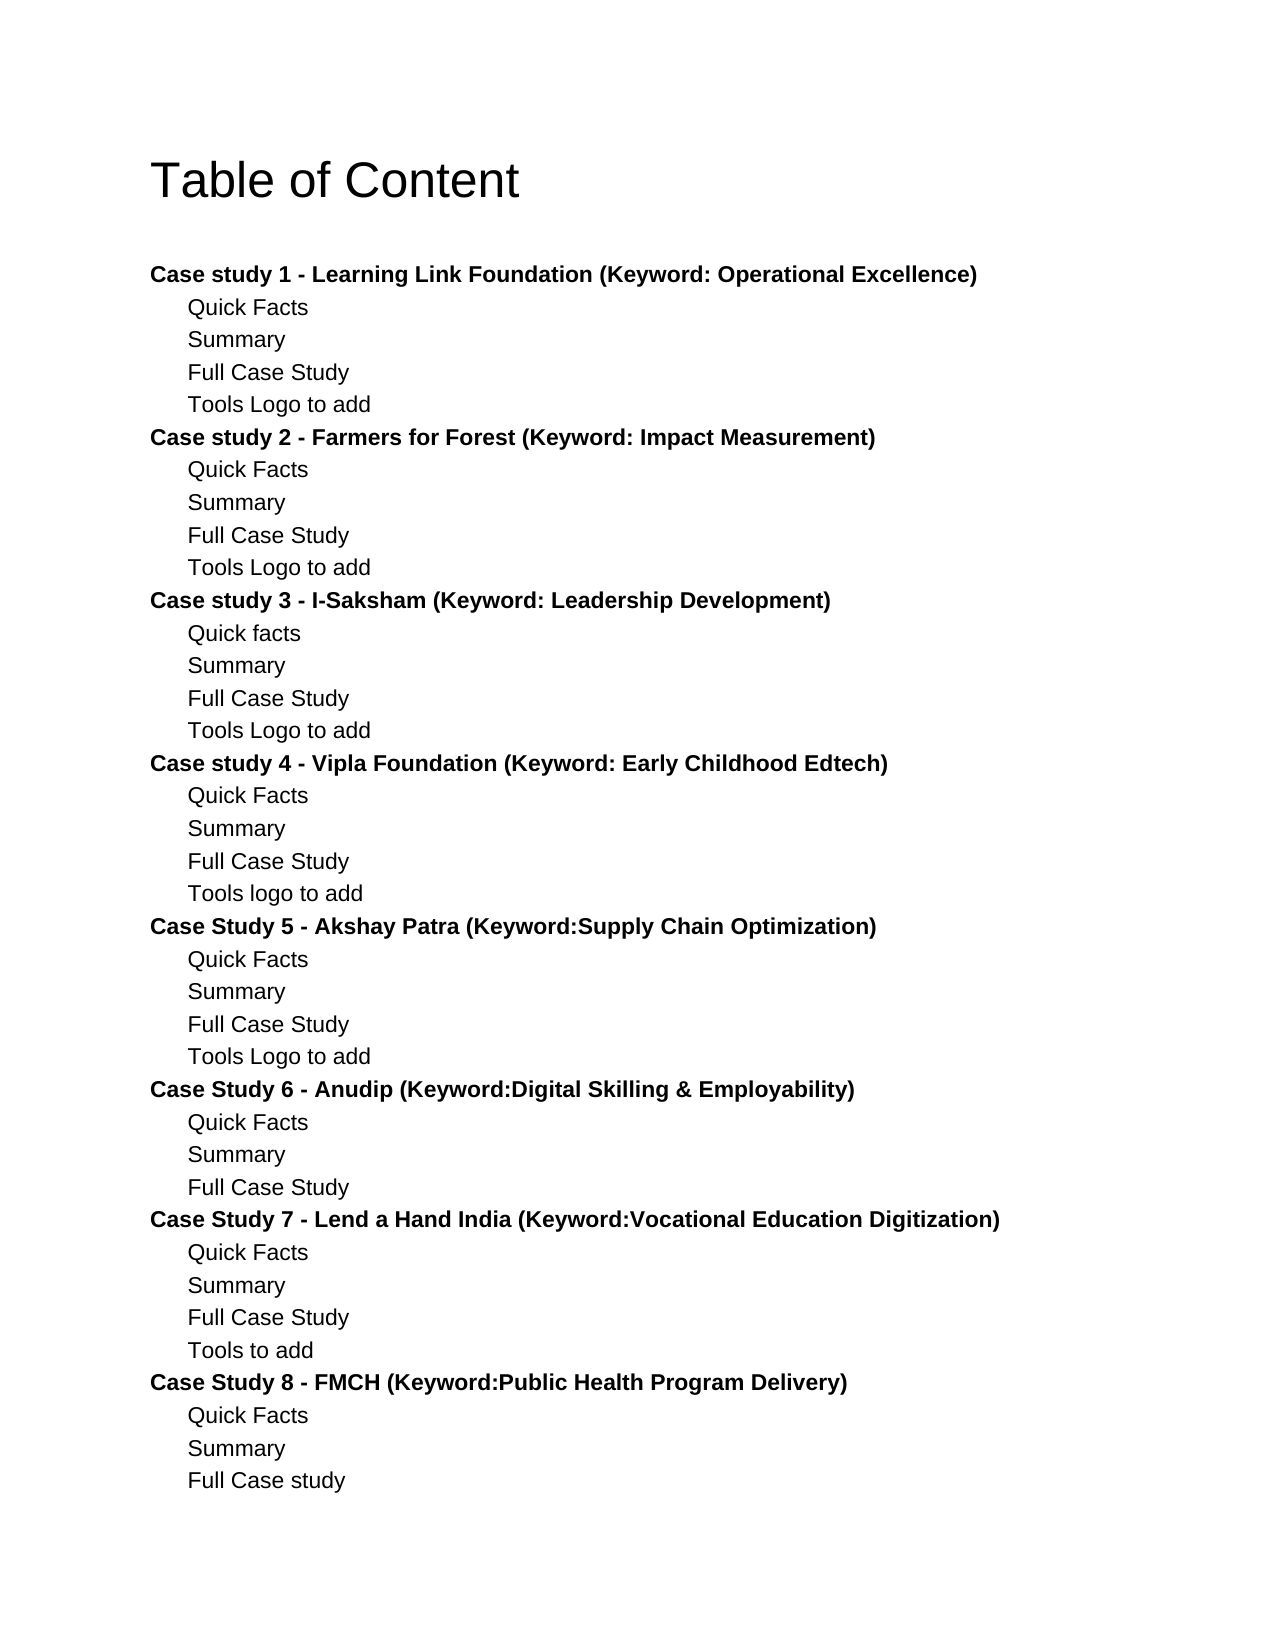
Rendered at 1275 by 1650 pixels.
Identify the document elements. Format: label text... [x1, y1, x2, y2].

title Table of Content [150, 150, 1125, 207]
